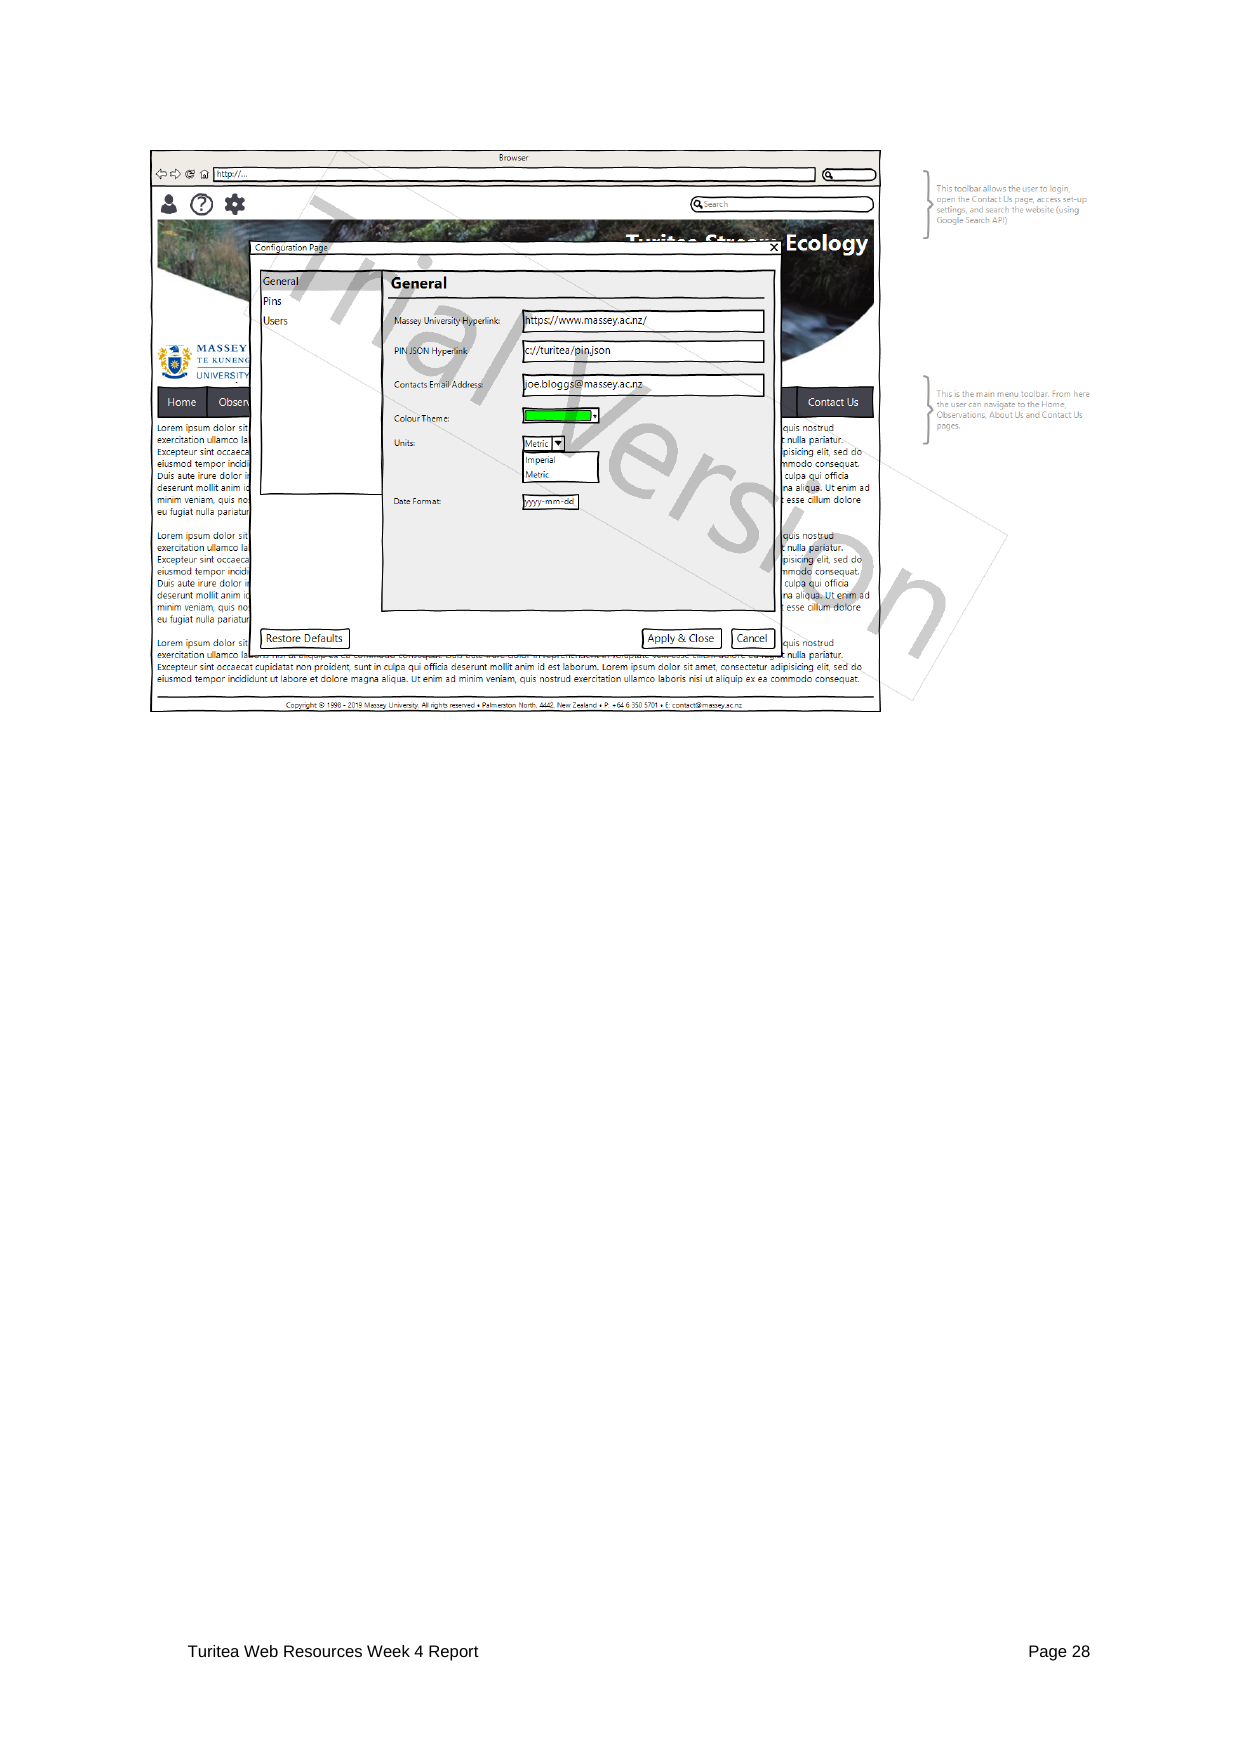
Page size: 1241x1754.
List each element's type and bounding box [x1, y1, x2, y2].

picture [150, 150, 1091, 712]
